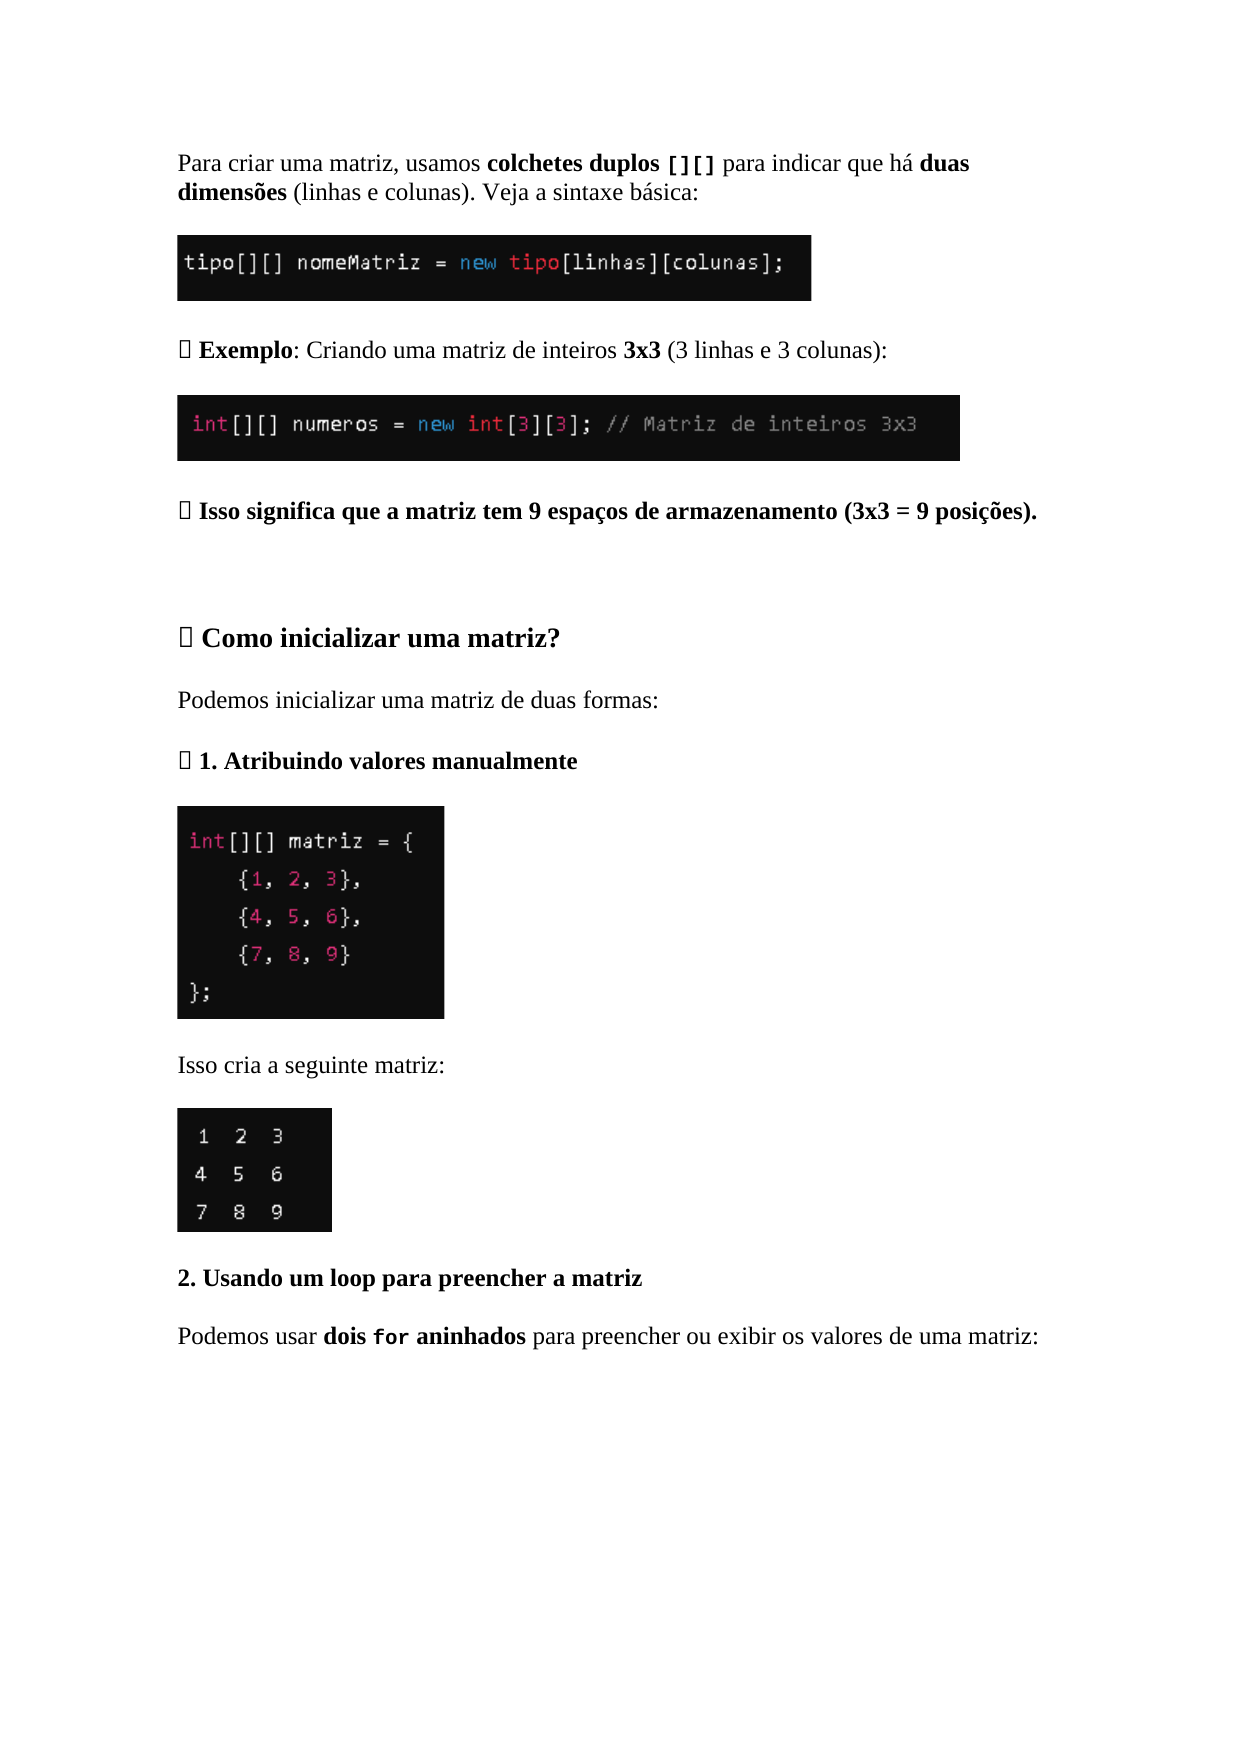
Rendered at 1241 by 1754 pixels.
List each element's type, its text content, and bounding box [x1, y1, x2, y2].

subtitle ✅ 1. Atribuindo valores manualmente [177, 743, 1063, 777]
text 📌 Exemplo: Criando uma matriz de inteiros 3x3 (3 linhas e 3 colunas): [177, 332, 1063, 366]
picture [177, 235, 812, 301]
picture [177, 395, 960, 461]
text Isso cria a seguinte matriz: [177, 1050, 1063, 1079]
picture [177, 806, 445, 1019]
text 💡 Isso significa que a matriz tem 9 espaços de armazenamento (3x3 = 9 posições). [177, 492, 1063, 526]
text Para criar uma matriz, usamos colchetes duplos [][] para indicar que há duas dimensões (linhas e colunas). Veja a sintaxe básica: [177, 148, 1063, 206]
subtitle 2. Usando um loop para preencher a matriz [177, 1263, 1063, 1292]
subtitle 📌 Como inicializar uma matriz? [177, 618, 1063, 656]
text Podemos inicializar uma matriz de duas formas: [177, 685, 1063, 714]
text Podemos usar dois for aninhados para preencher ou exibir os valores de uma matriz: [177, 1321, 1063, 1350]
picture [177, 1108, 332, 1232]
